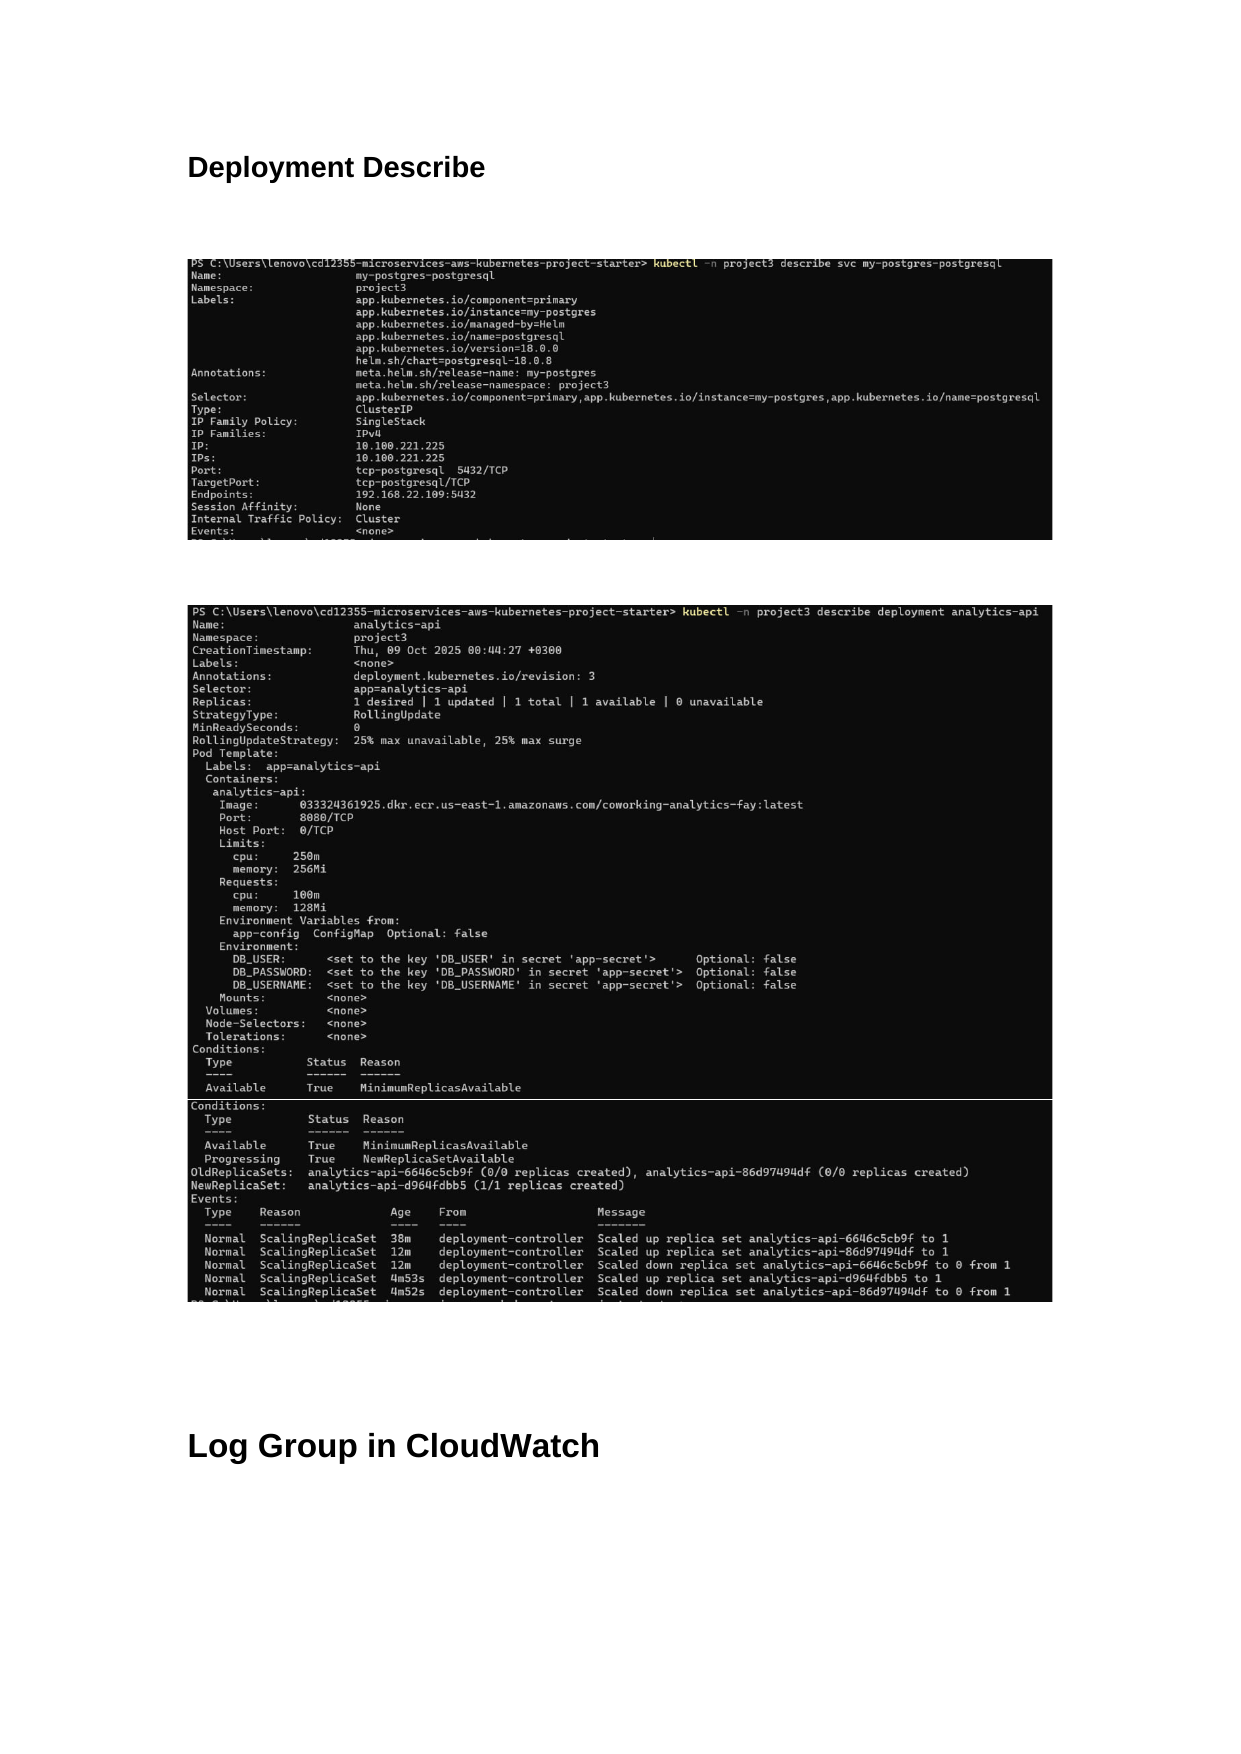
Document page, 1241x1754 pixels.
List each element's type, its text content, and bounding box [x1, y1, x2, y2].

picture [187, 1100, 1053, 1302]
picture [187, 259, 1053, 540]
text Deployment Describe [187, 150, 1053, 183]
picture [187, 605, 1053, 1099]
text Log Group in CloudWatch [187, 1426, 1053, 1465]
